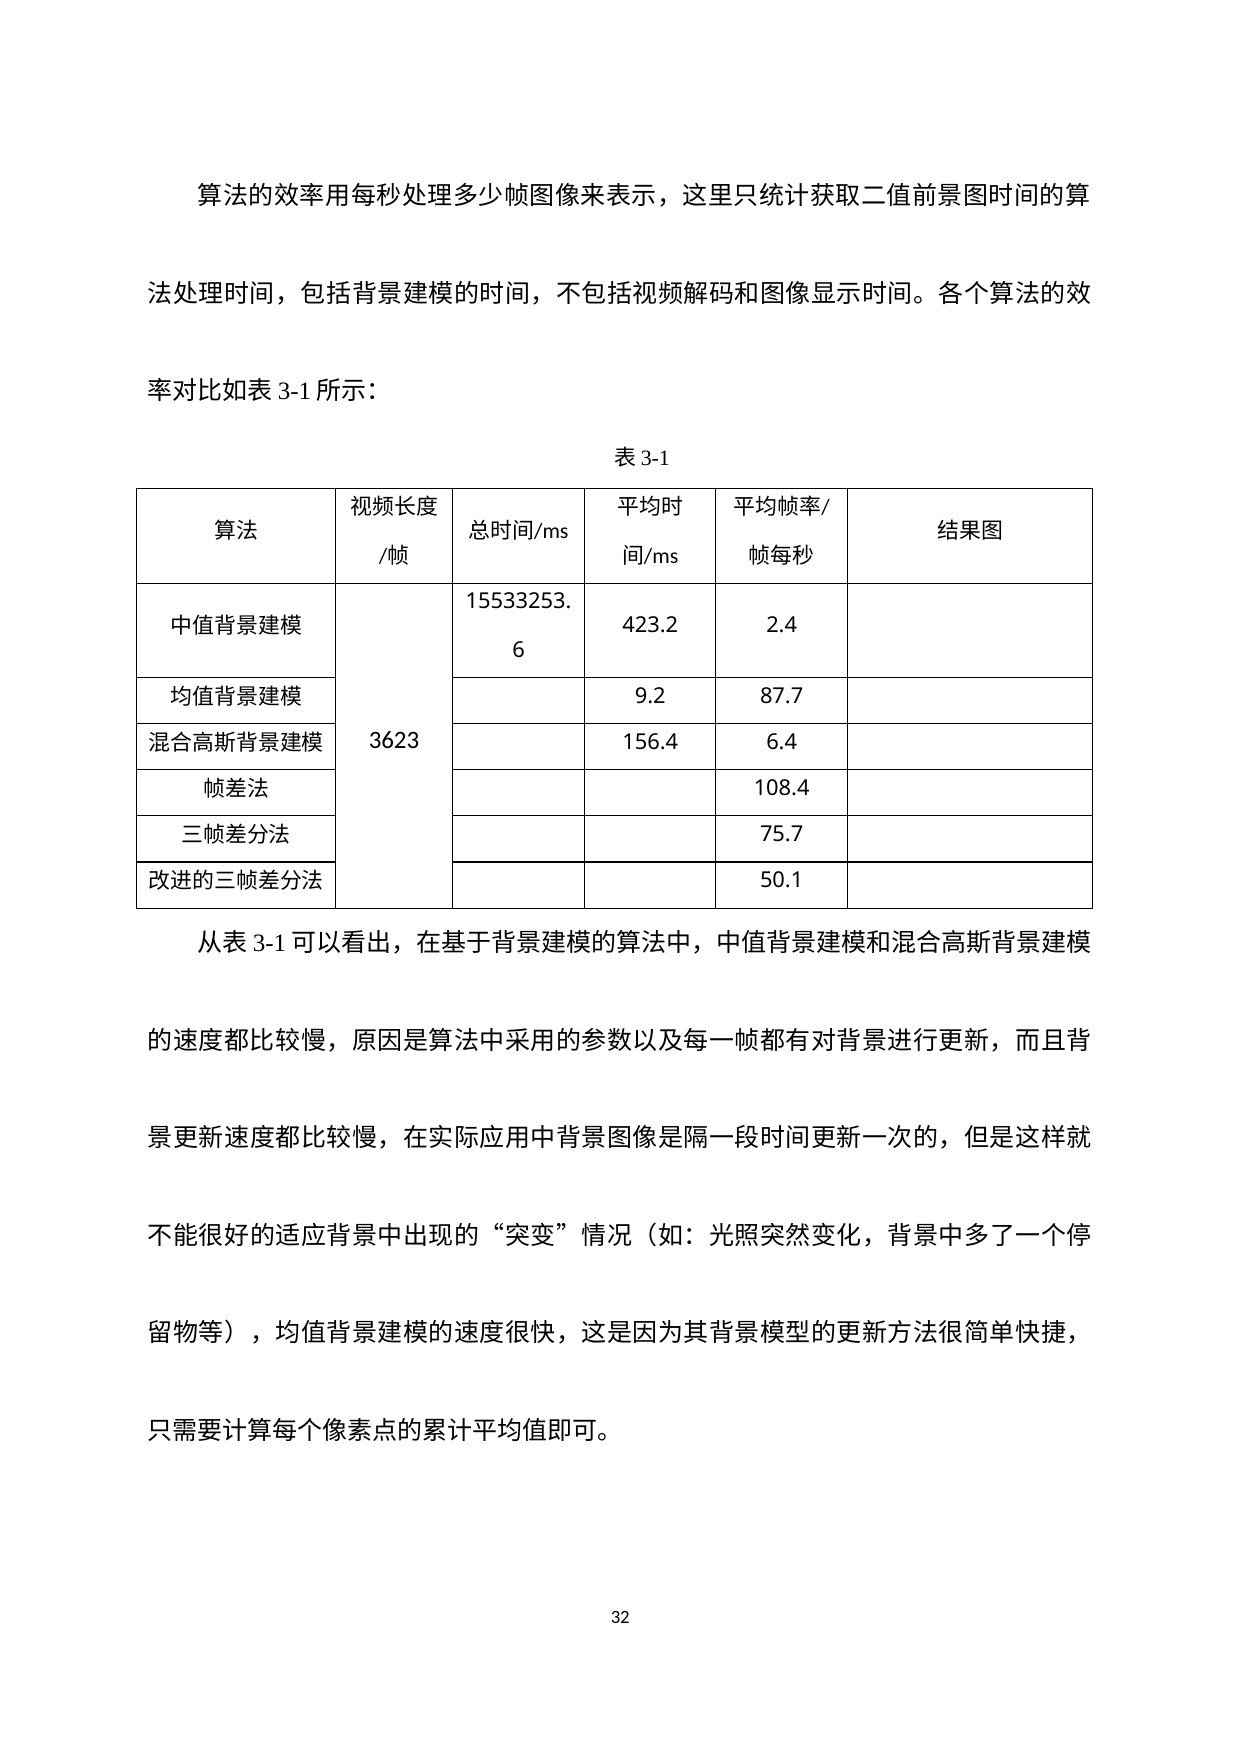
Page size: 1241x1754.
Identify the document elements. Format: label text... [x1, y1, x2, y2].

table_cell [848, 770, 1092, 815]
table_cell 帧差法 [137, 770, 335, 815]
table_cell [453, 770, 584, 815]
table_cell [848, 584, 1092, 677]
table_cell 均值背景建模 [137, 678, 335, 723]
table_cell [848, 678, 1092, 723]
table_cell 15533253.6 [453, 584, 584, 677]
table_header 视频长度/帧 [336, 489, 452, 582]
table_cell 三帧差分法 [137, 816, 335, 861]
table_cell 87.7 [716, 678, 847, 723]
table_header 结果图 [848, 489, 1092, 582]
table_cell [585, 863, 715, 907]
table_header 平均时间/ms [585, 489, 715, 582]
table_cell 混合高斯背景建模 [137, 724, 335, 769]
table_cell [585, 770, 715, 815]
table_cell [453, 724, 584, 769]
table_cell [848, 863, 1092, 907]
table_cell 423.2 [585, 584, 715, 677]
text 表3-1 [148, 439, 1092, 472]
table_cell [453, 678, 584, 723]
table_cell [848, 724, 1092, 769]
table_cell [453, 816, 584, 861]
table_header 总时间/ms [453, 489, 584, 582]
text 算法的效率用每秒处理多少帧图像来表示，这里只统计获取二值前景图时间的算法处理时间，包括背景建模的时间，不包括视频解码和图像显示时间。各个算法的效率对比如表3-1所示： [148, 161, 1092, 421]
table_cell 108.4 [716, 770, 847, 815]
table_cell 3623 [336, 584, 452, 907]
table_cell 2.4 [716, 584, 847, 677]
table_cell [848, 816, 1092, 861]
table_cell 156.4 [585, 724, 715, 769]
text 从表3-1可以看出，在基于背景建模的算法中，中值背景建模和混合高斯背景建模的速度都比较慢，原因是算法中采用的参数以及每一帧都有对背景进行更新，而且背景更新速度都比较慢，在实际应用中背景图像是隔一段时间更新一次的，但是这样就不能很好的适应背景中出现的“突变”情况（如：光照突然变化，背景中多了一个停留物等），均值背景建模的速度很快，这是因为其背景模型的更新方法很简单快捷，只需要计算每个像素点的累计平均值即可。 [148, 909, 1092, 1461]
table_cell 6.4 [716, 724, 847, 769]
table_header 算法 [137, 489, 335, 582]
table_cell [453, 863, 584, 907]
table_cell 50.1 [716, 863, 847, 907]
table_cell [585, 816, 715, 861]
table_cell 中值背景建模 [137, 584, 335, 677]
table_header 平均帧率/帧每秒 [716, 489, 847, 582]
table_cell 改进的三帧差分法 [137, 863, 335, 907]
table_cell 9.2 [585, 678, 715, 723]
table_cell 75.7 [716, 816, 847, 861]
